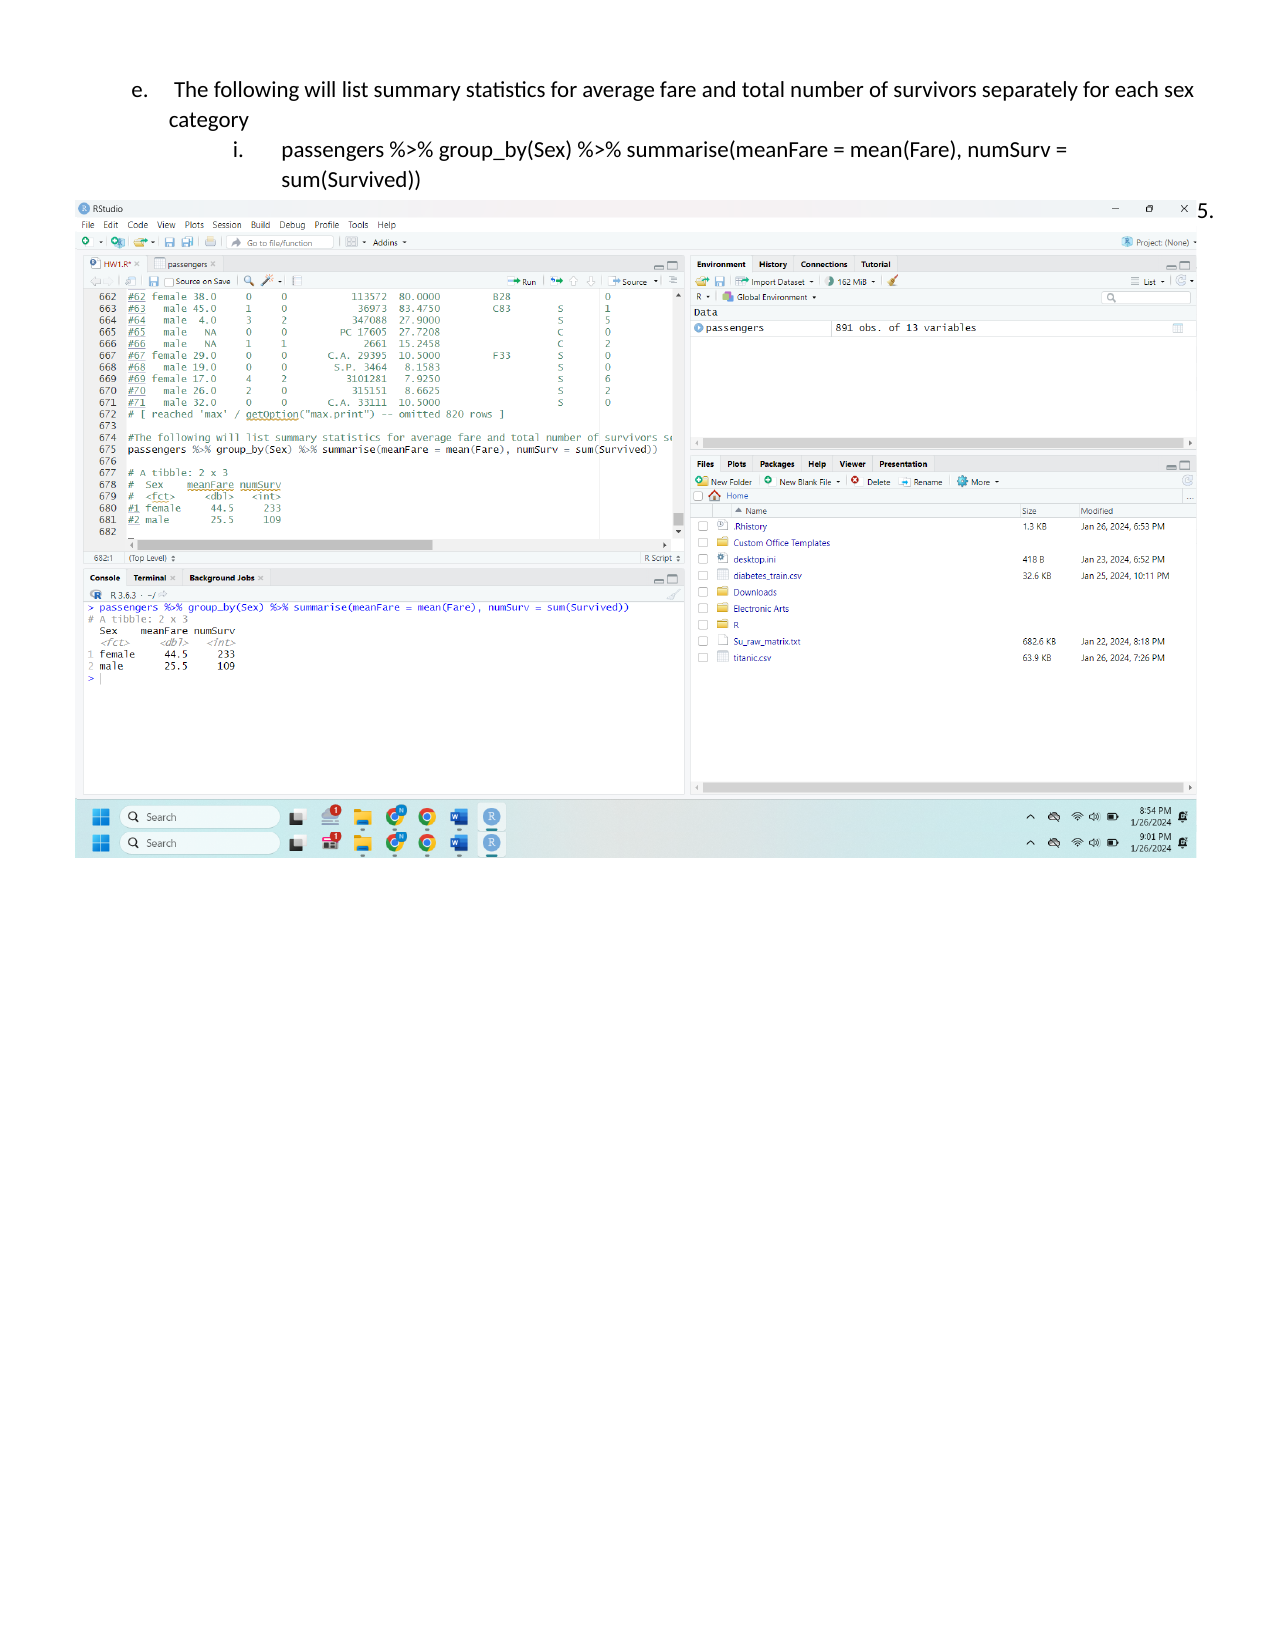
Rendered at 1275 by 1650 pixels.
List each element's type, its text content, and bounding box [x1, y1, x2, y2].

picture [75, 200, 1196, 858]
list passengers %>% group_by(Sex) %>% summarise(meanFare = mean(Fare), numSurv = sum(Survived)) [244, 135, 1200, 194]
list The following will list summary statistics for average fare and total number of survivors separately for each sex category [131, 75, 1200, 133]
